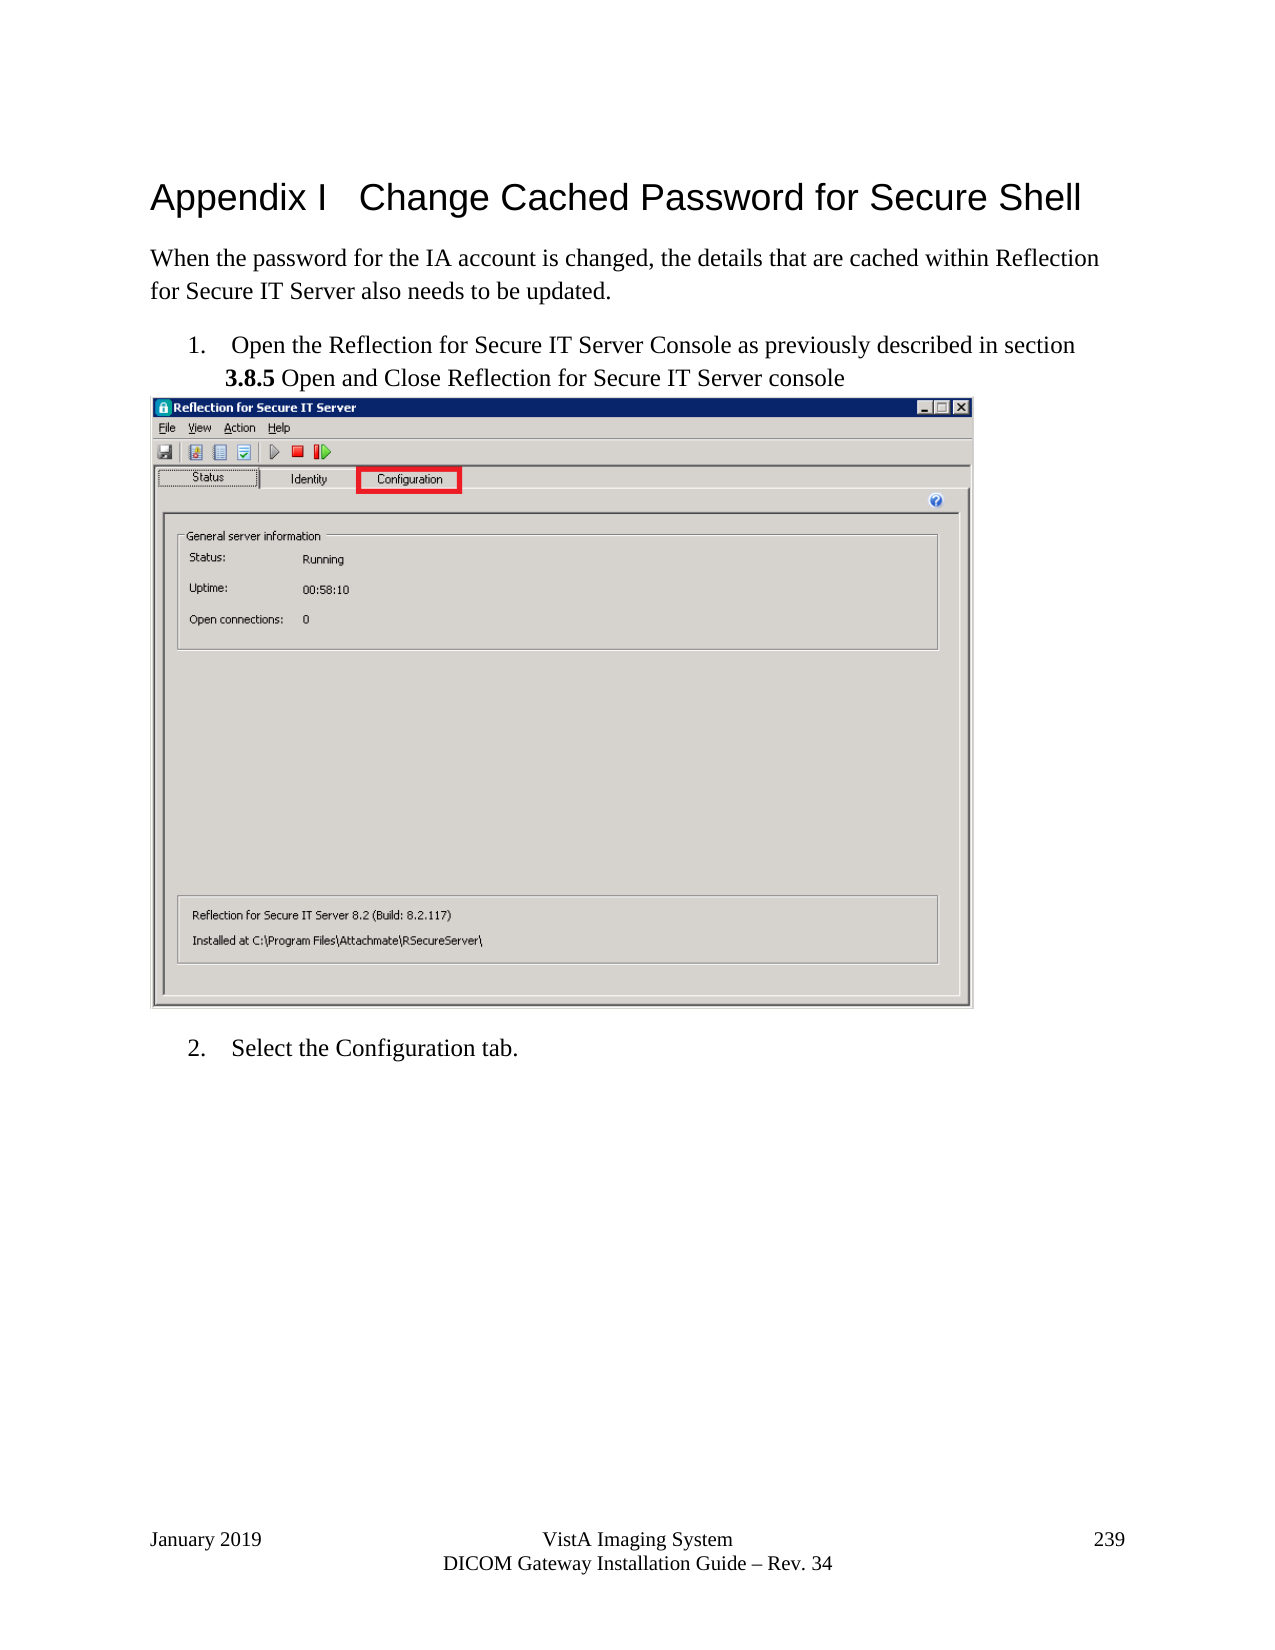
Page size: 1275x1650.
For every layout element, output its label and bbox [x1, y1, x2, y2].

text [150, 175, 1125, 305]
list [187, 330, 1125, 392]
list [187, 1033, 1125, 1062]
picture [150, 396, 974, 1009]
